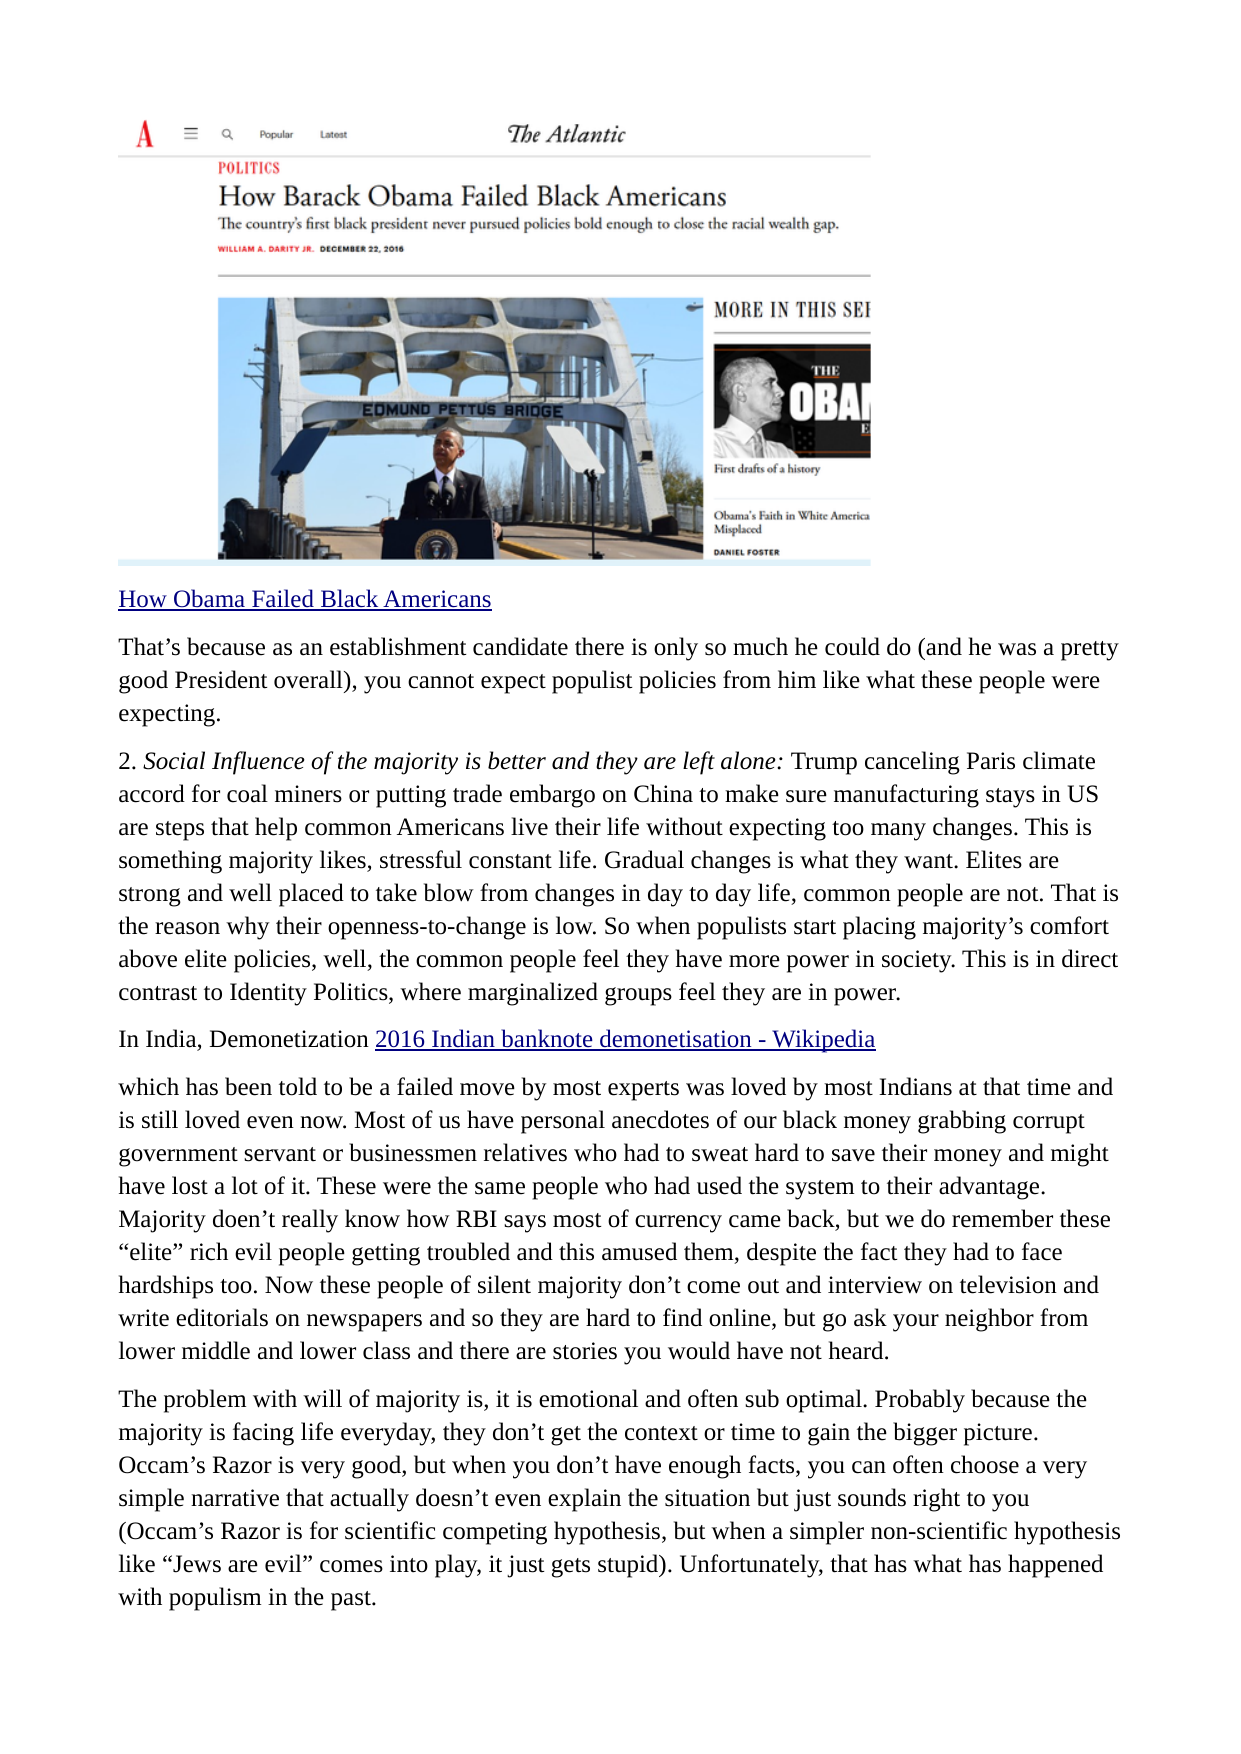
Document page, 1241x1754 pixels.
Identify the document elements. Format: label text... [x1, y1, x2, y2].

text In India, Demonetization 2016 Indian banknote demonetisation - Wikipedia [118, 1024, 1122, 1053]
text 2. Social Influence of the majority is better and they are left alone: Trump canceling Paris climate accord for coal miners or putting trade embargo on China to make sure manufacturing stays in US are steps that help common Americans live their life without expecting too many changes. This is something majority likes, stressful constant life. Gradual changes is what they want. Elites are strong and well placed to take blow from changes in day to day life, common people are not. That is the reason why their openness-to-change is low. So when populists start placing majority’s comfort above elite policies, well, the common people feel they have more power in society. This is in direct contrast to Identity Politics, where marginalized groups feel they are in power. [118, 746, 1122, 1006]
text The problem with will of majority is, it is emotional and often sub optimal. Probably because the majority is facing life everyday, they don’t get the context or time to gain the bigger picture. Occam’s Razor is very good, but when you don’t have enough facts, you can often choose a very simple narrative that actually doesn’t even explain the situation but just sounds right to you (Occam’s Razor is for scientific competing hypothesis, but when a simpler non-scientific hypothesis like “Jews are evil” comes into play, it just gets stupid). Unfortunately, that has what has happened with populism in the past. [118, 1384, 1122, 1611]
picture [118, 118, 871, 566]
text which has been told to be a failed move by most experts was loved by most Indians at that time and is still loved even now. Most of us have personal anecdotes of our black money grabbing corrupt government servant or businessmen relatives who had to sweat hard to save their money and might have lost a lot of it. These were the same people who had used the system to their advantage. Majority doen’t really know how RBI says most of currency came back, but we do remember these “elite” rich evil people getting troubled and this amused them, despite the fact they had to face hardships too. Now these people of silent majority don’t come out and interview on television and write editorials on newspapers and so they are hard to find online, but go ask your neighbor from lower middle and lower class and there are stories you would have not heard. [118, 1072, 1122, 1365]
text How Obama Failed Black Americans [118, 584, 1122, 613]
text That’s because as an establishment candidate there is only so much he could do (and he was a pretty good President overall), you cannot expect populist policies from him like what these people were expecting. [118, 632, 1122, 727]
